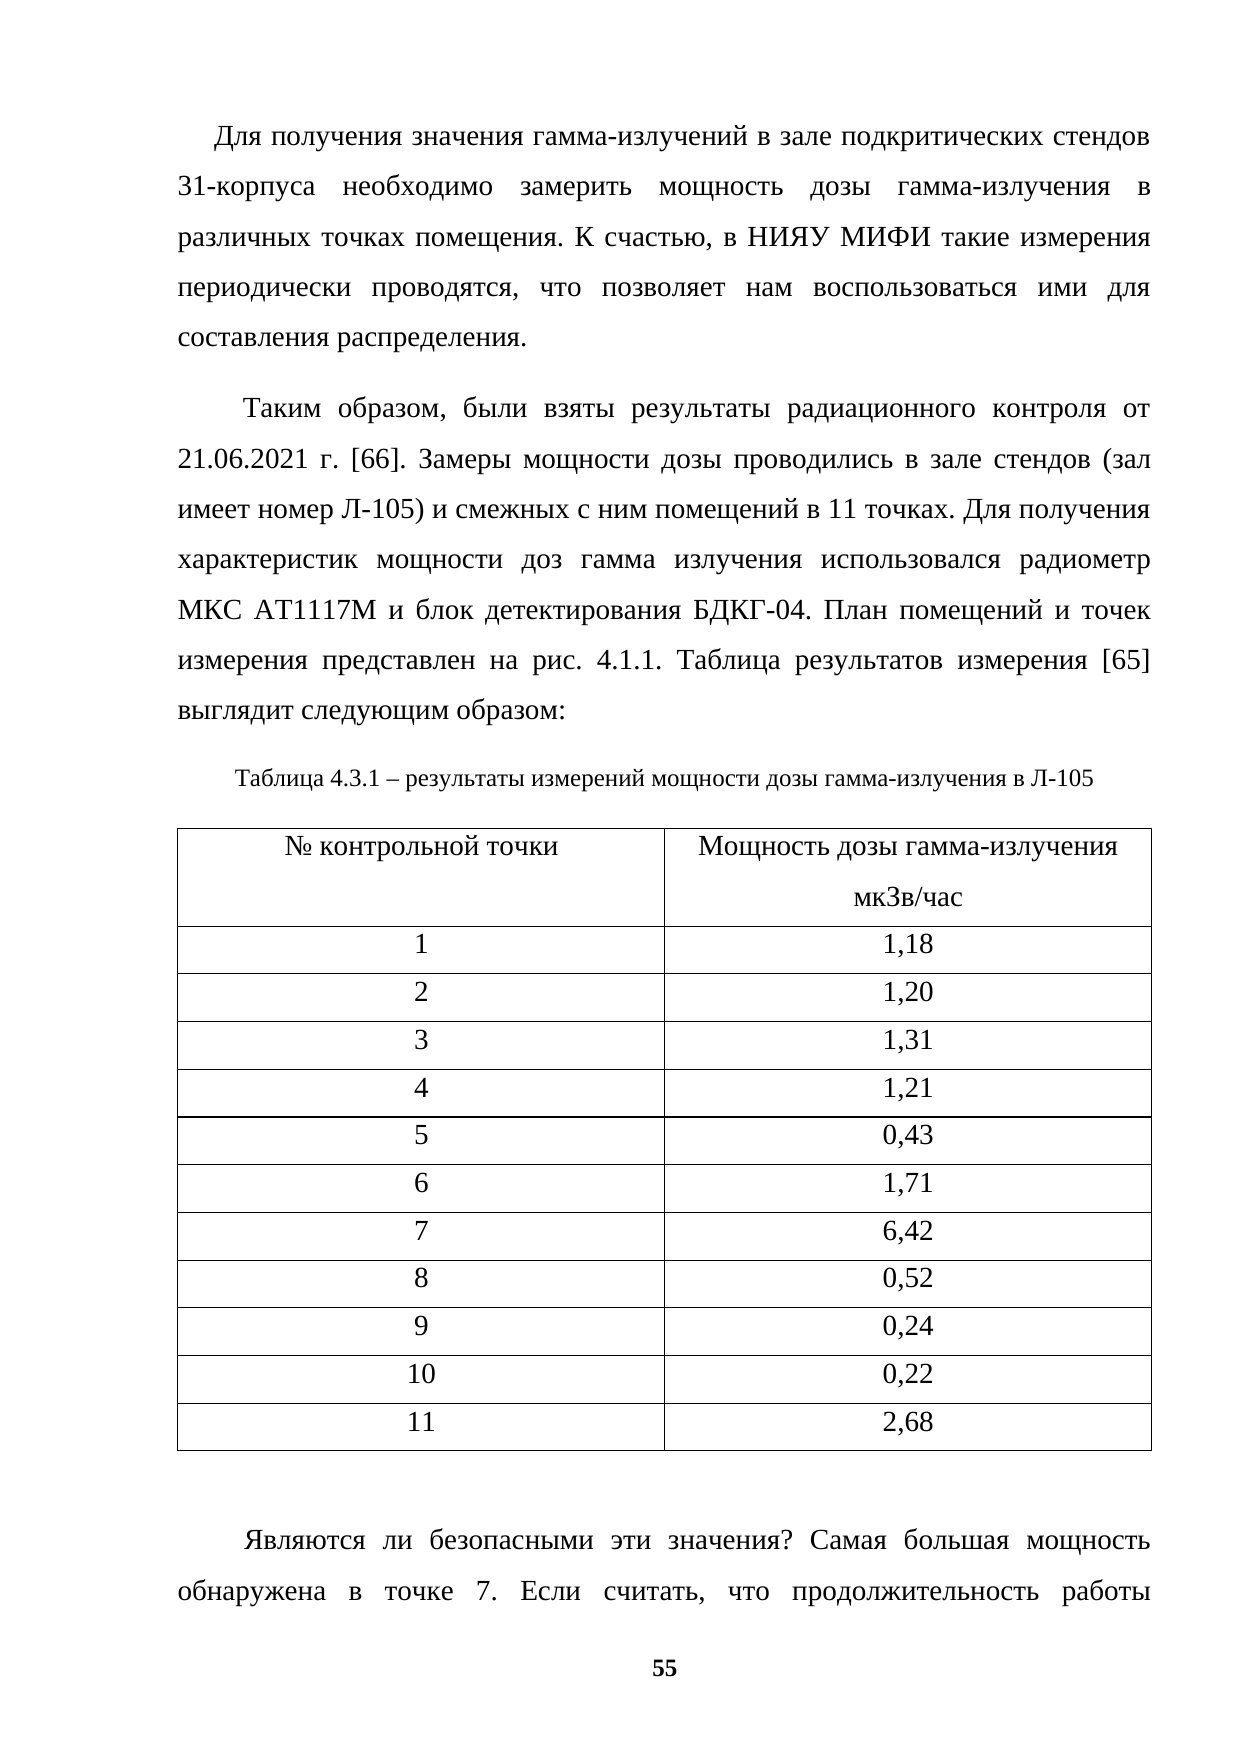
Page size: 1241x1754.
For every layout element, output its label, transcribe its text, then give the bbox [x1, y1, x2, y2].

table_cell 1,31 [665, 1022, 1151, 1069]
table_cell 0,52 [665, 1261, 1151, 1307]
table_cell 10 [178, 1356, 664, 1403]
table_cell 3 [178, 1022, 664, 1069]
table_cell 2 [178, 974, 664, 1021]
text Для получения значения гамма-излучений в зале подкритических стендов 31-корпуса необходимо замерить мощность дозы гамма-излучения в различных точках помещения. К счастью, в НИЯУ МИФИ такие измерения периодически проводятся, что позволяет нам воспользоваться ими для составления распределения. [177, 118, 1152, 353]
text Таким образом, были взяты результаты радиационного контроля от 21.06.2021 г. [66]. Замеры мощности дозы проводились в зале стендов (зал имеет номер Л-105) и смежных с ним помещений в 11 точках. Для получения характеристик мощности доз гамма излучения использовался радиометр МКС АТ1117М и блок детектирования БДКГ-04. План помещений и точек измерения представлен на рис. 4.1.1. Таблица результатов измерения [65] выглядит следующим образом: [177, 391, 1152, 726]
table_cell 2,68 [665, 1404, 1151, 1450]
table_cell 1,18 [665, 927, 1151, 973]
table_cell 6,42 [665, 1213, 1151, 1259]
table_cell 7 [178, 1213, 664, 1259]
table_cell 0,24 [665, 1308, 1151, 1355]
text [177, 1522, 1152, 1606]
table_cell 1,20 [665, 974, 1151, 1021]
table_cell 5 [178, 1118, 664, 1164]
table_cell 1,21 [665, 1070, 1151, 1116]
table_cell 6 [178, 1165, 664, 1212]
table_header Мощность дозы гамма-излучения мкЗв/час [665, 829, 1151, 926]
table_cell 9 [178, 1308, 664, 1355]
table_cell 0,43 [665, 1118, 1151, 1164]
table_cell 1,71 [665, 1165, 1151, 1212]
table_cell 8 [178, 1261, 664, 1307]
table_cell 4 [178, 1070, 664, 1116]
table_cell 1 [178, 927, 664, 973]
table_cell 0,22 [665, 1356, 1151, 1403]
table_header № контрольной точки [178, 829, 664, 926]
table_cell 11 [178, 1404, 664, 1450]
text Таблица 4.3.1 – результаты измерений мощности дозы гамма-излучения в Л-105 [177, 763, 1152, 792]
